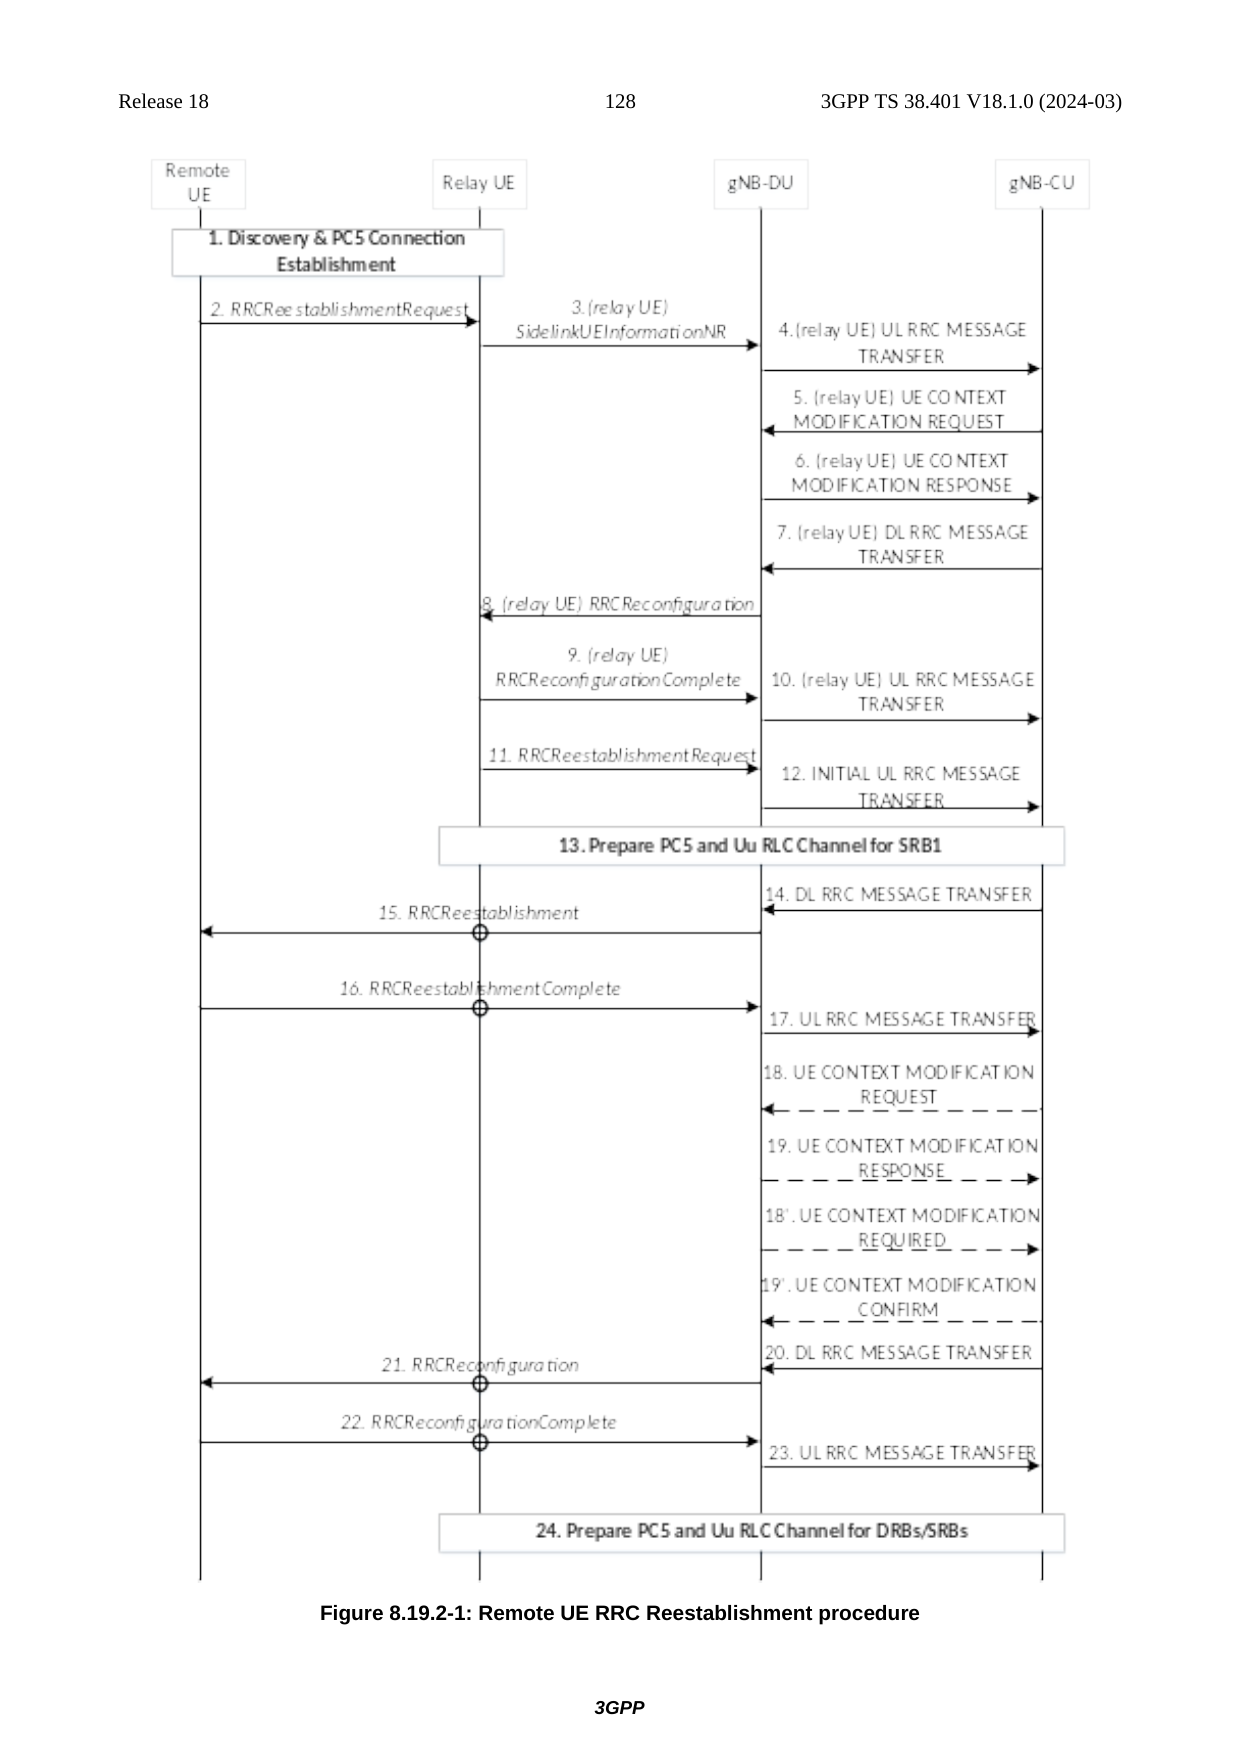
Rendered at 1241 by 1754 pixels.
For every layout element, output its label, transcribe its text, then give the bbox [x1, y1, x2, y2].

text Figure 8.19.2-1: Remote UE RRC Reestablishment procedure [118, 1601, 1122, 1625]
